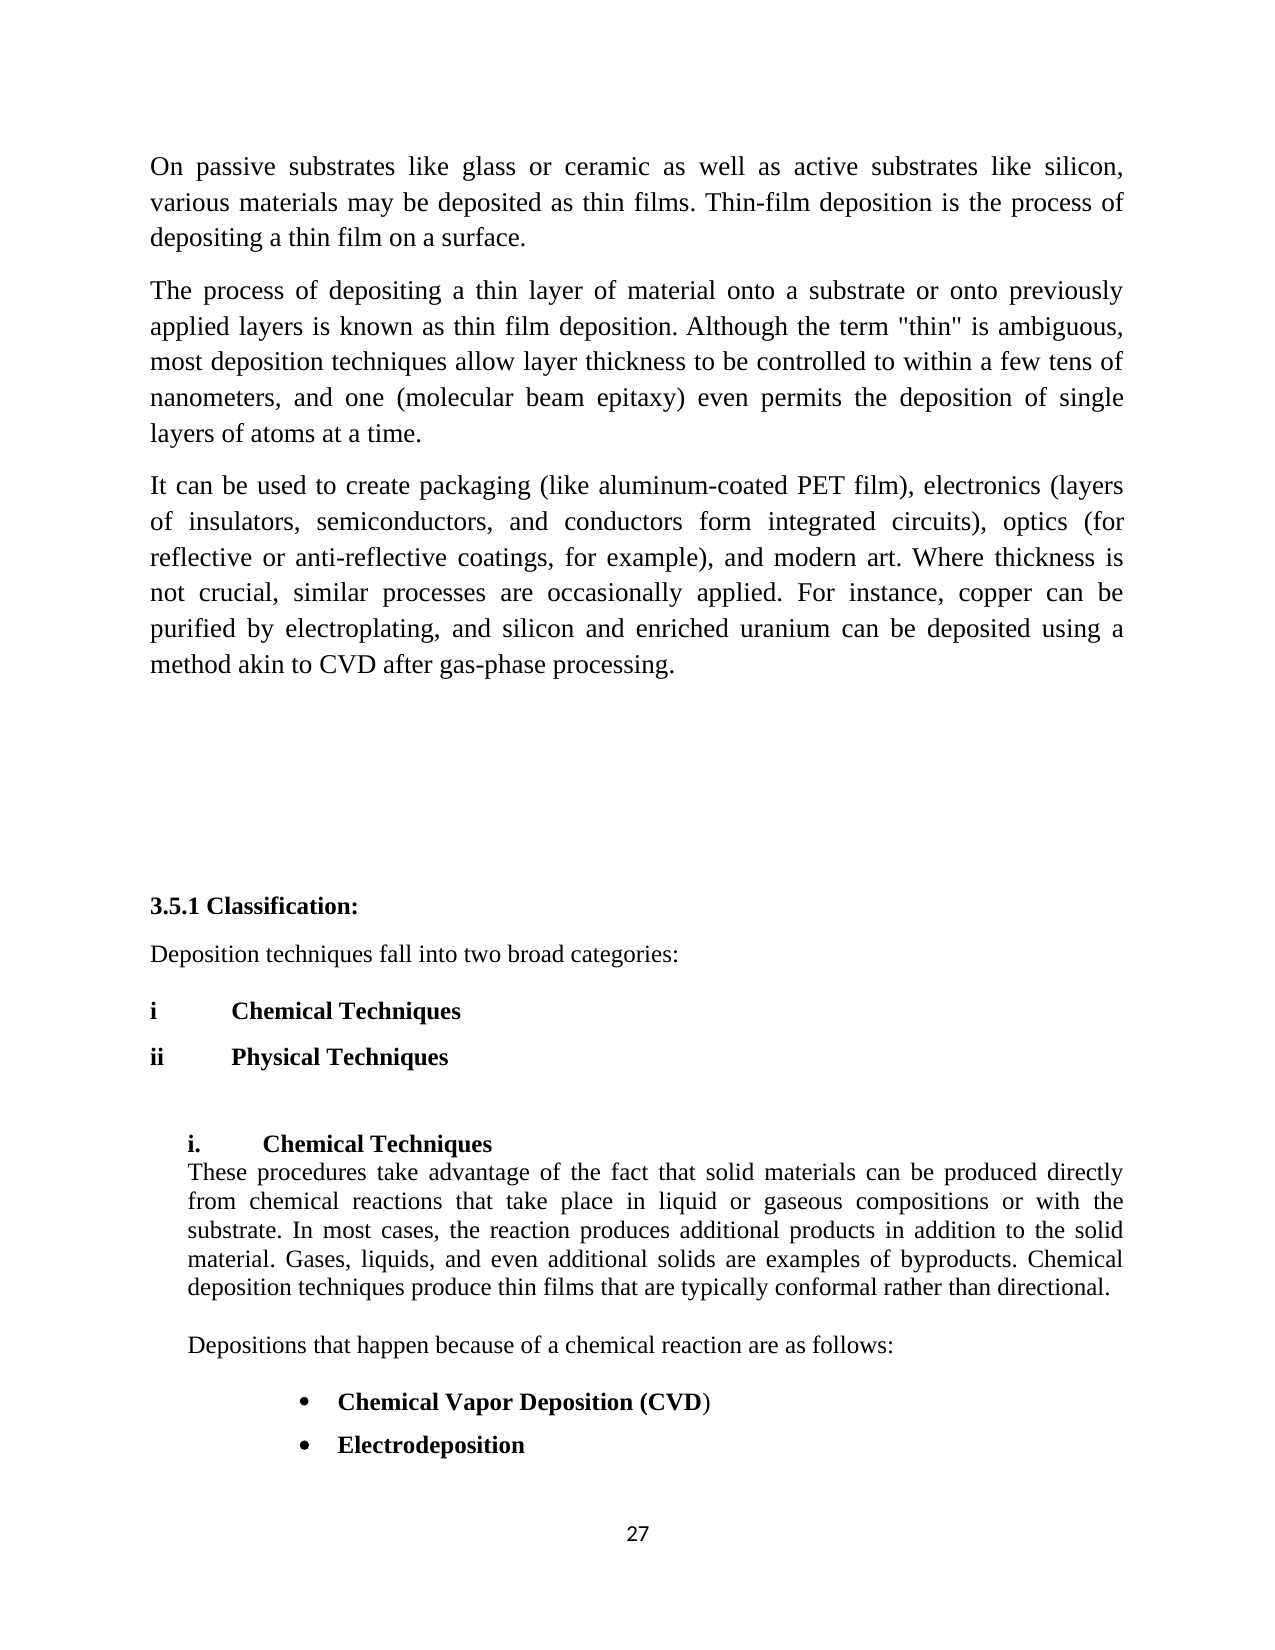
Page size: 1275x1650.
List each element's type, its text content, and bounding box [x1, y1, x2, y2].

list Chemical Vapor Deposition (CVD) [300, 1387, 1125, 1416]
text On passive substrates like glass or ceramic as well as active substrates like silicon, various materials may be deposited as thin films. Thin-film deposition is the process of depositing a thin film on a surface. [150, 150, 1125, 253]
text It can be used to create packaging (like aluminum-coated PET film), electronics (layers of insulators, semiconductors, and conductors form integrated circuits), optics (for reflective or anti-reflective coatings, for example), and modern art. Where thickness is not crucial, similar processes are occasionally applied. For instance, copper can be purified by electroplating, and silicon and enriched uranium can be deposited using a method akin to CVD after gas-phase processing. [150, 469, 1125, 679]
text Depositions that happen because of a chemical reaction are as follows: [187, 1330, 1125, 1359]
text The process of depositing a thin layer of material onto a substrate or onto previously applied layers is known as thin film deposition. Although the term "thin" is ambiguous, most deposition techniques allow layer thickness to be controlled to within a few tens of nanometers, and one (molecular beam epitaxy) even permits the deposition of single layers of atoms at a time. [150, 274, 1125, 448]
list Electrodeposition [300, 1431, 1125, 1459]
list Physical Techniques [150, 1042, 1125, 1071]
text Deposition techniques fall into two broad categories: [150, 939, 1125, 967]
list Chemical Techniques [187, 1129, 1125, 1157]
text 3.5.1 Classification: [150, 891, 1125, 920]
list Chemical Techniques [150, 996, 1125, 1025]
text These procedures take advantage of the fact that solid materials can be produced directly from chemical reactions that take place in liquid or gaseous compositions or with the substrate. In most cases, the reaction produces additional products in addition to the solid material. Gases, liquids, and even additional solids are examples of byproducts. Chemical deposition techniques produce thin films that are typically conformal rather than directional. [187, 1157, 1125, 1301]
